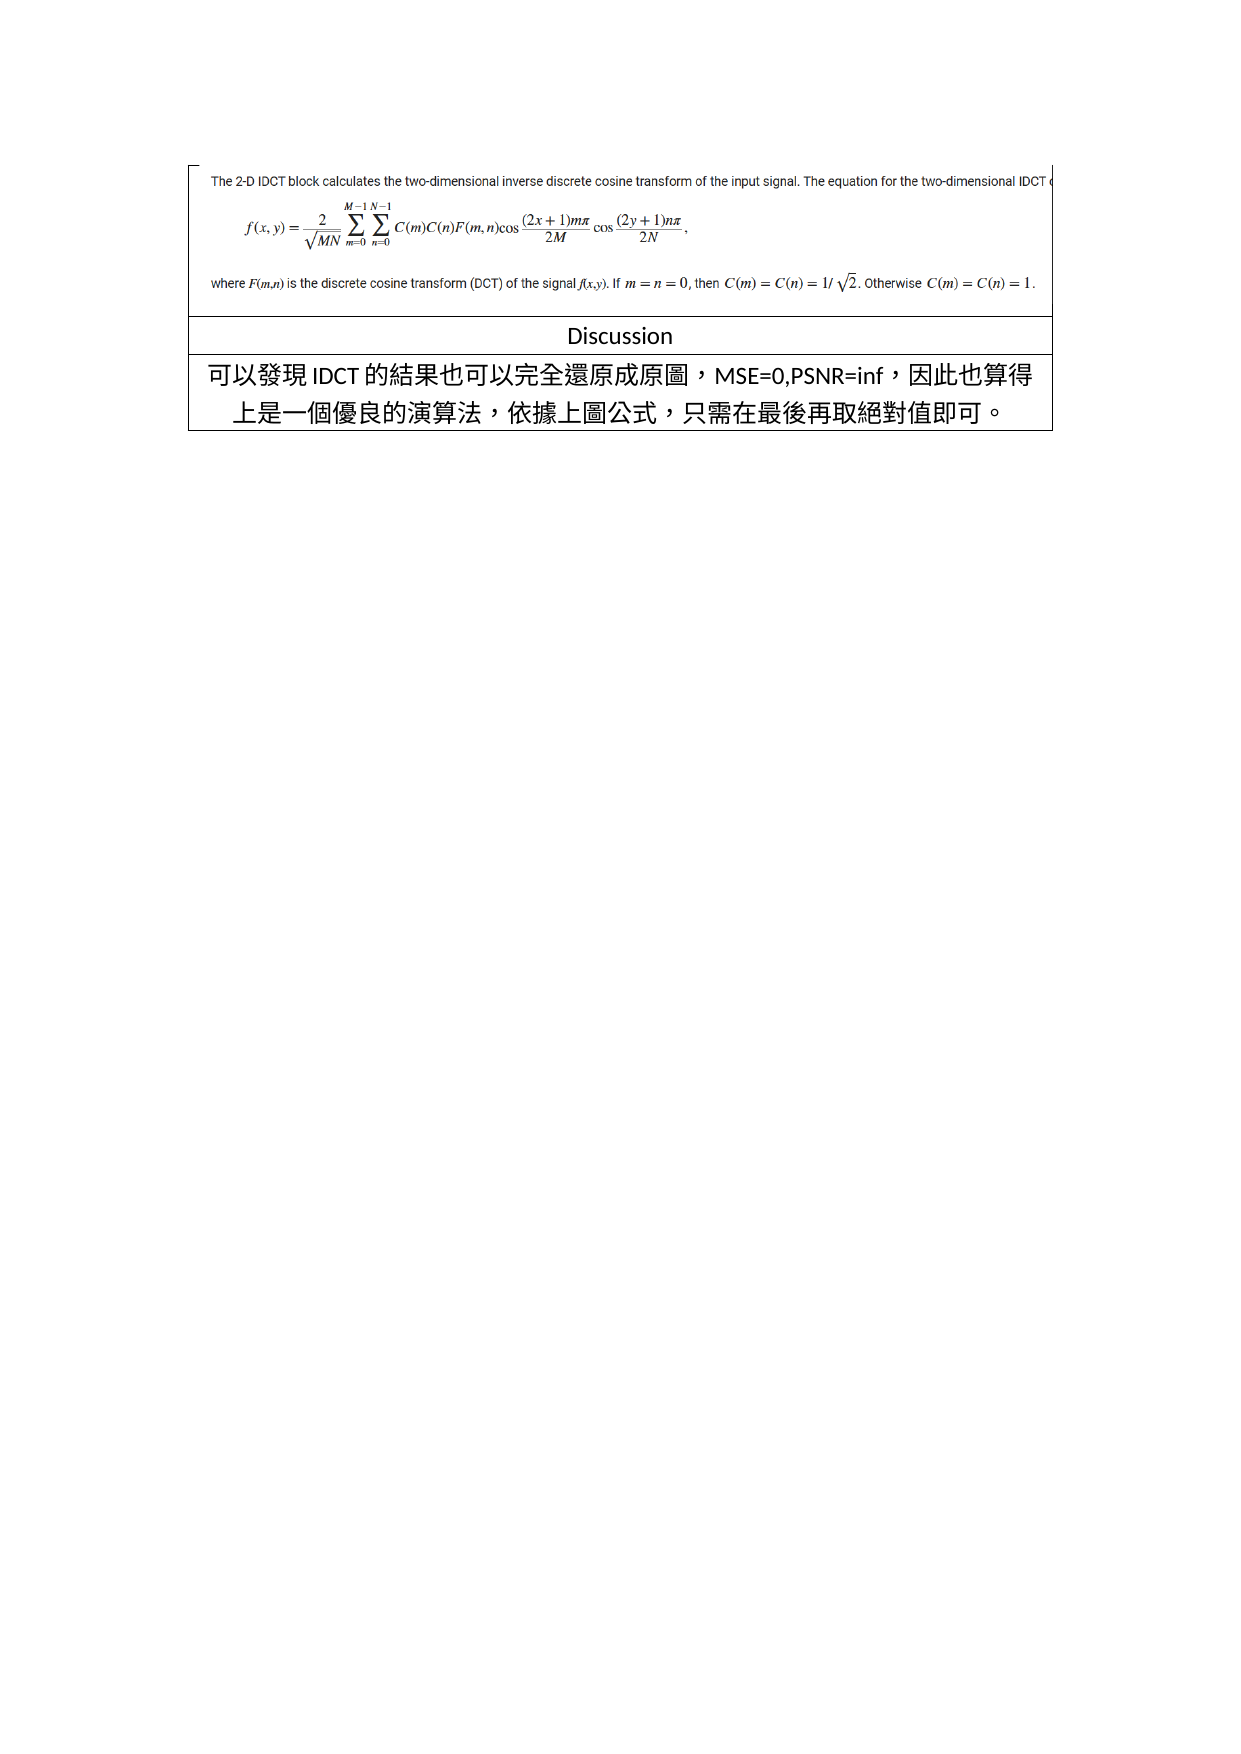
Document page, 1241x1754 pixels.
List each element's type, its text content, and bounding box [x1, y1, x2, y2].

table_cell [189, 166, 1052, 316]
picture [199, 165, 1053, 304]
table_cell 可以發現IDCT的結果也可以完全還原成原圖，MSE=0,PSNR=inf，因此也算得上是一個優良的演算法，依據上圖公式，只需在最後再取絕對值即可。 [189, 355, 1052, 430]
table_cell Discussion [189, 317, 1052, 354]
